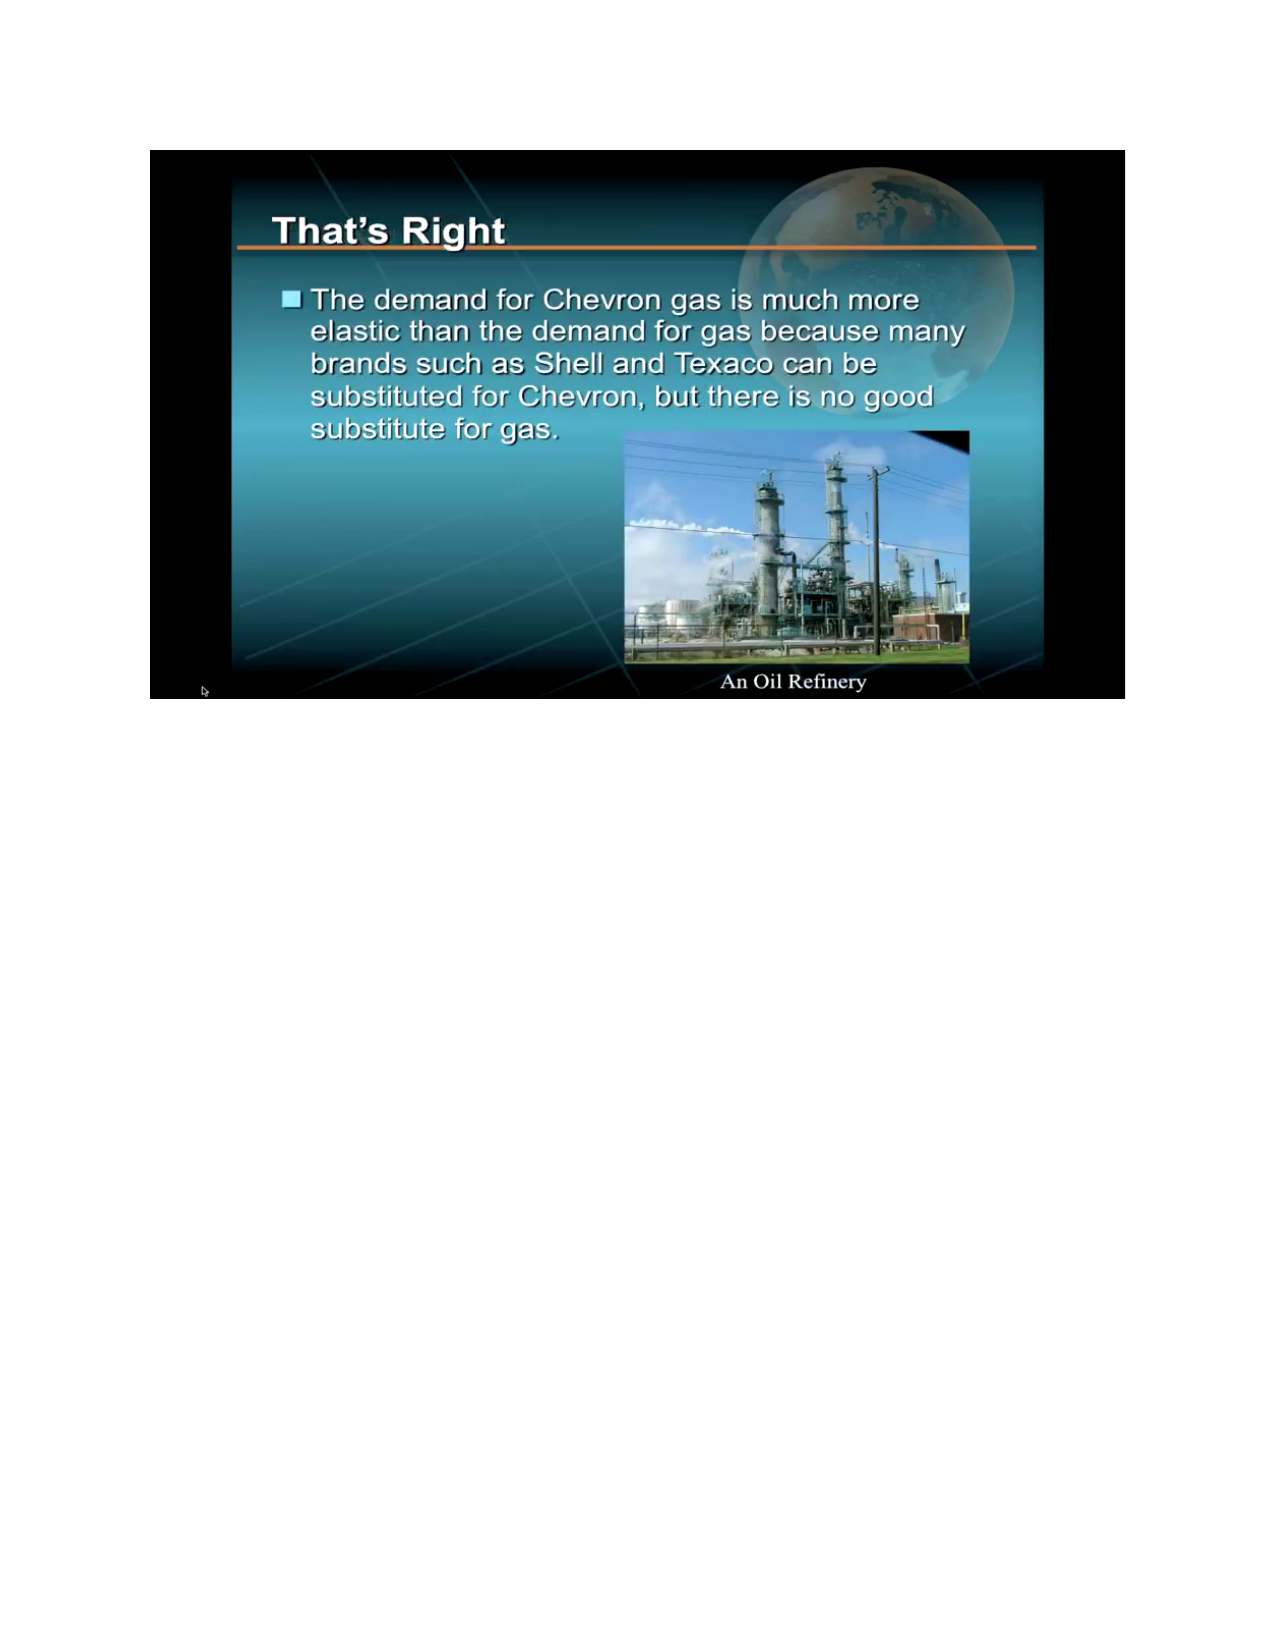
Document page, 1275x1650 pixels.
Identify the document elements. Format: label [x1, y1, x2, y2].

picture [150, 150, 1125, 699]
